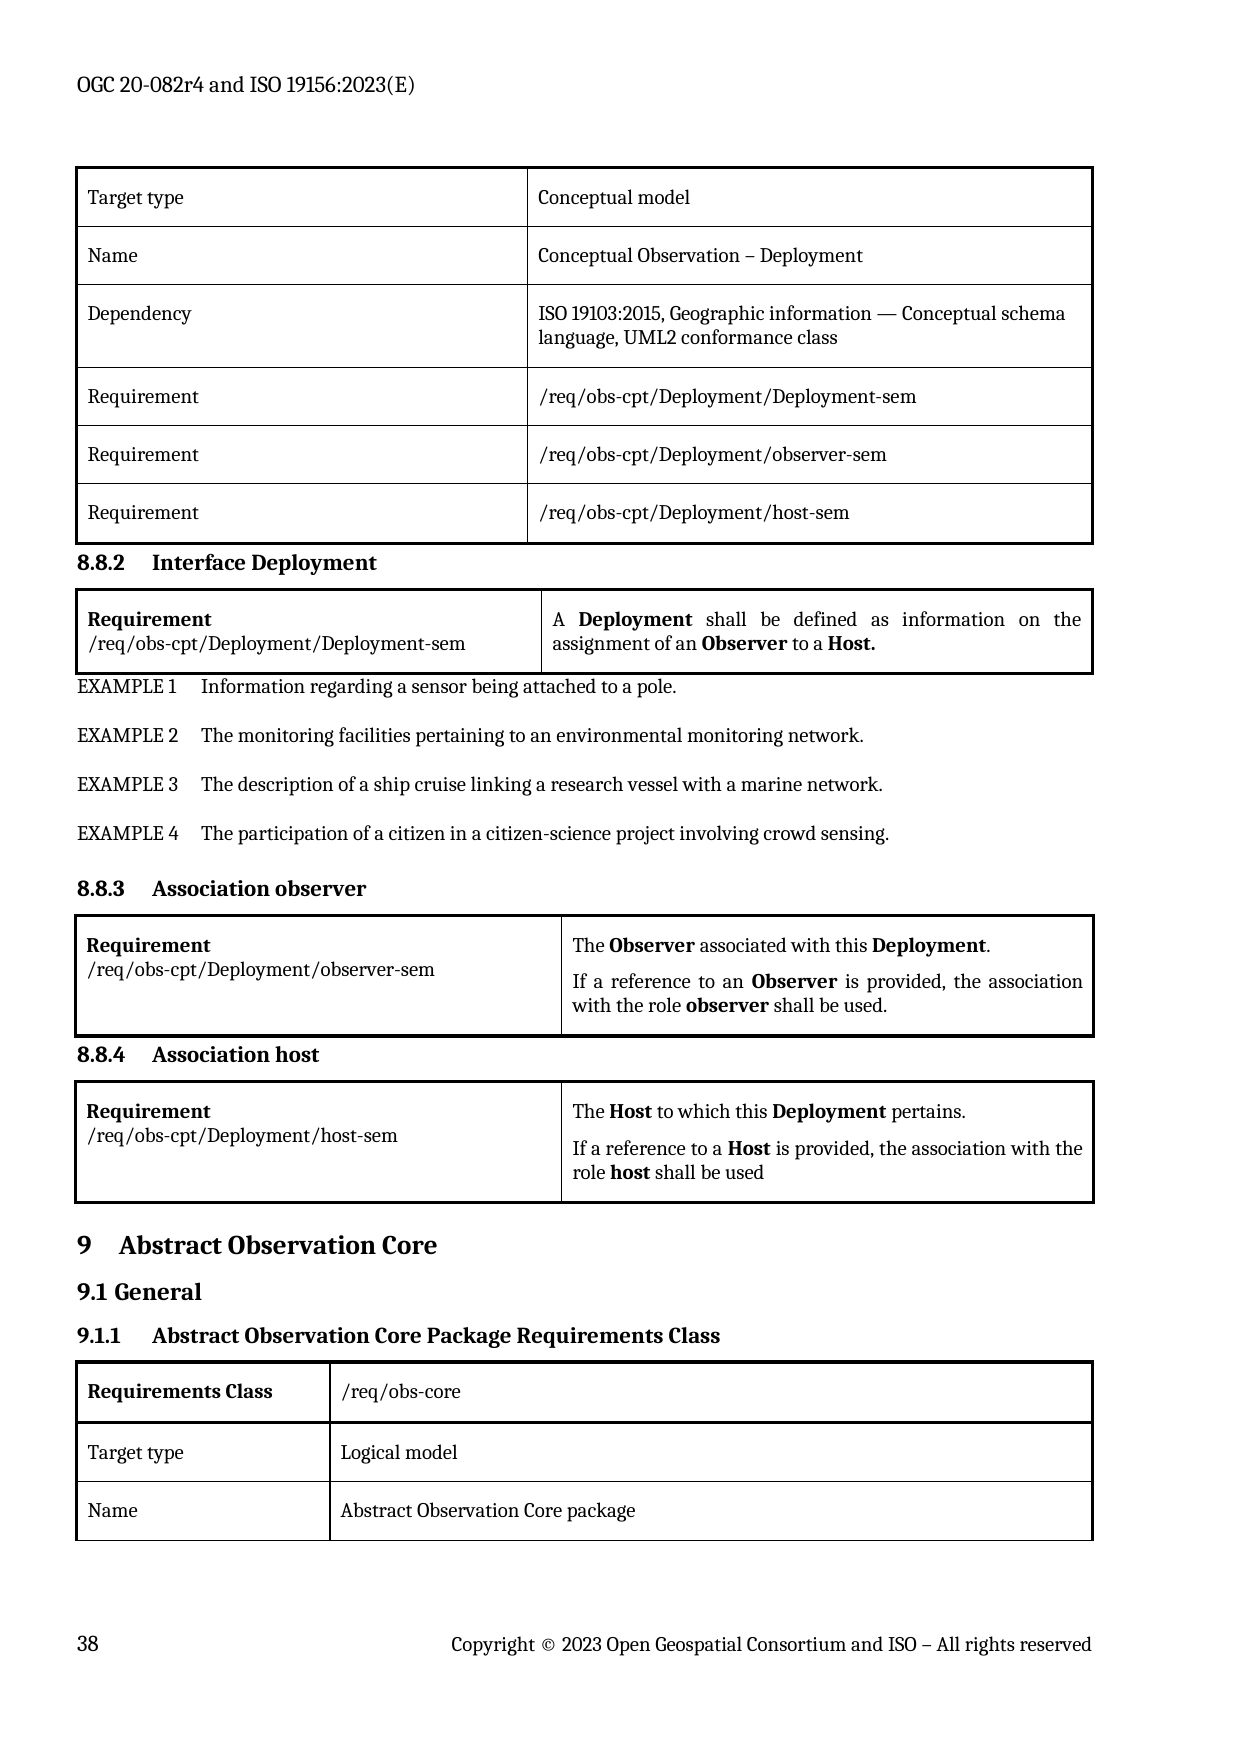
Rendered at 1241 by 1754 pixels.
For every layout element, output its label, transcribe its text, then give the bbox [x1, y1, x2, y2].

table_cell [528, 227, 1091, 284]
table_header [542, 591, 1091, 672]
text EXAMPLE 4 The participation of a citizen in a citizen-science project involving crowd sensing. [77, 822, 1092, 846]
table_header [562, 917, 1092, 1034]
text EXAMPLE 2 The monitoring facilities pertaining to an environmental monitoring network. [77, 724, 1092, 748]
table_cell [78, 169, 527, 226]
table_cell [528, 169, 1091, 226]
subtitle Association host [77, 1044, 1092, 1068]
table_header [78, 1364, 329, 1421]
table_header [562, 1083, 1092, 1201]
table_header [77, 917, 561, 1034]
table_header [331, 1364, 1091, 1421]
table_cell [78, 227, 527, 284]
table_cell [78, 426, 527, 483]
subtitle Interface Deployment [77, 551, 1092, 575]
subtitle Abstract Observation Core Package Requirements Class [77, 1324, 1092, 1348]
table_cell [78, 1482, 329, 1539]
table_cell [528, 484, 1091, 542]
subtitle Association observer [77, 877, 1092, 901]
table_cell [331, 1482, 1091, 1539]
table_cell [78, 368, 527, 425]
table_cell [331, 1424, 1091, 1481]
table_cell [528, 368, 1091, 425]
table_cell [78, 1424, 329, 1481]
text EXAMPLE 3 The description of a ship cruise linking a research vessel with a marine network. [77, 773, 1092, 797]
subtitle General [77, 1279, 1092, 1305]
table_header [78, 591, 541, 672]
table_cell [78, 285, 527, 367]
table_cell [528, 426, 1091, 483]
text EXAMPLE 1 Information regarding a sensor being attached to a pole. [77, 675, 1092, 699]
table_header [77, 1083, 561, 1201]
subtitle Abstract Observation Core [77, 1232, 1092, 1260]
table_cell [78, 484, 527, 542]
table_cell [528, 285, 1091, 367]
